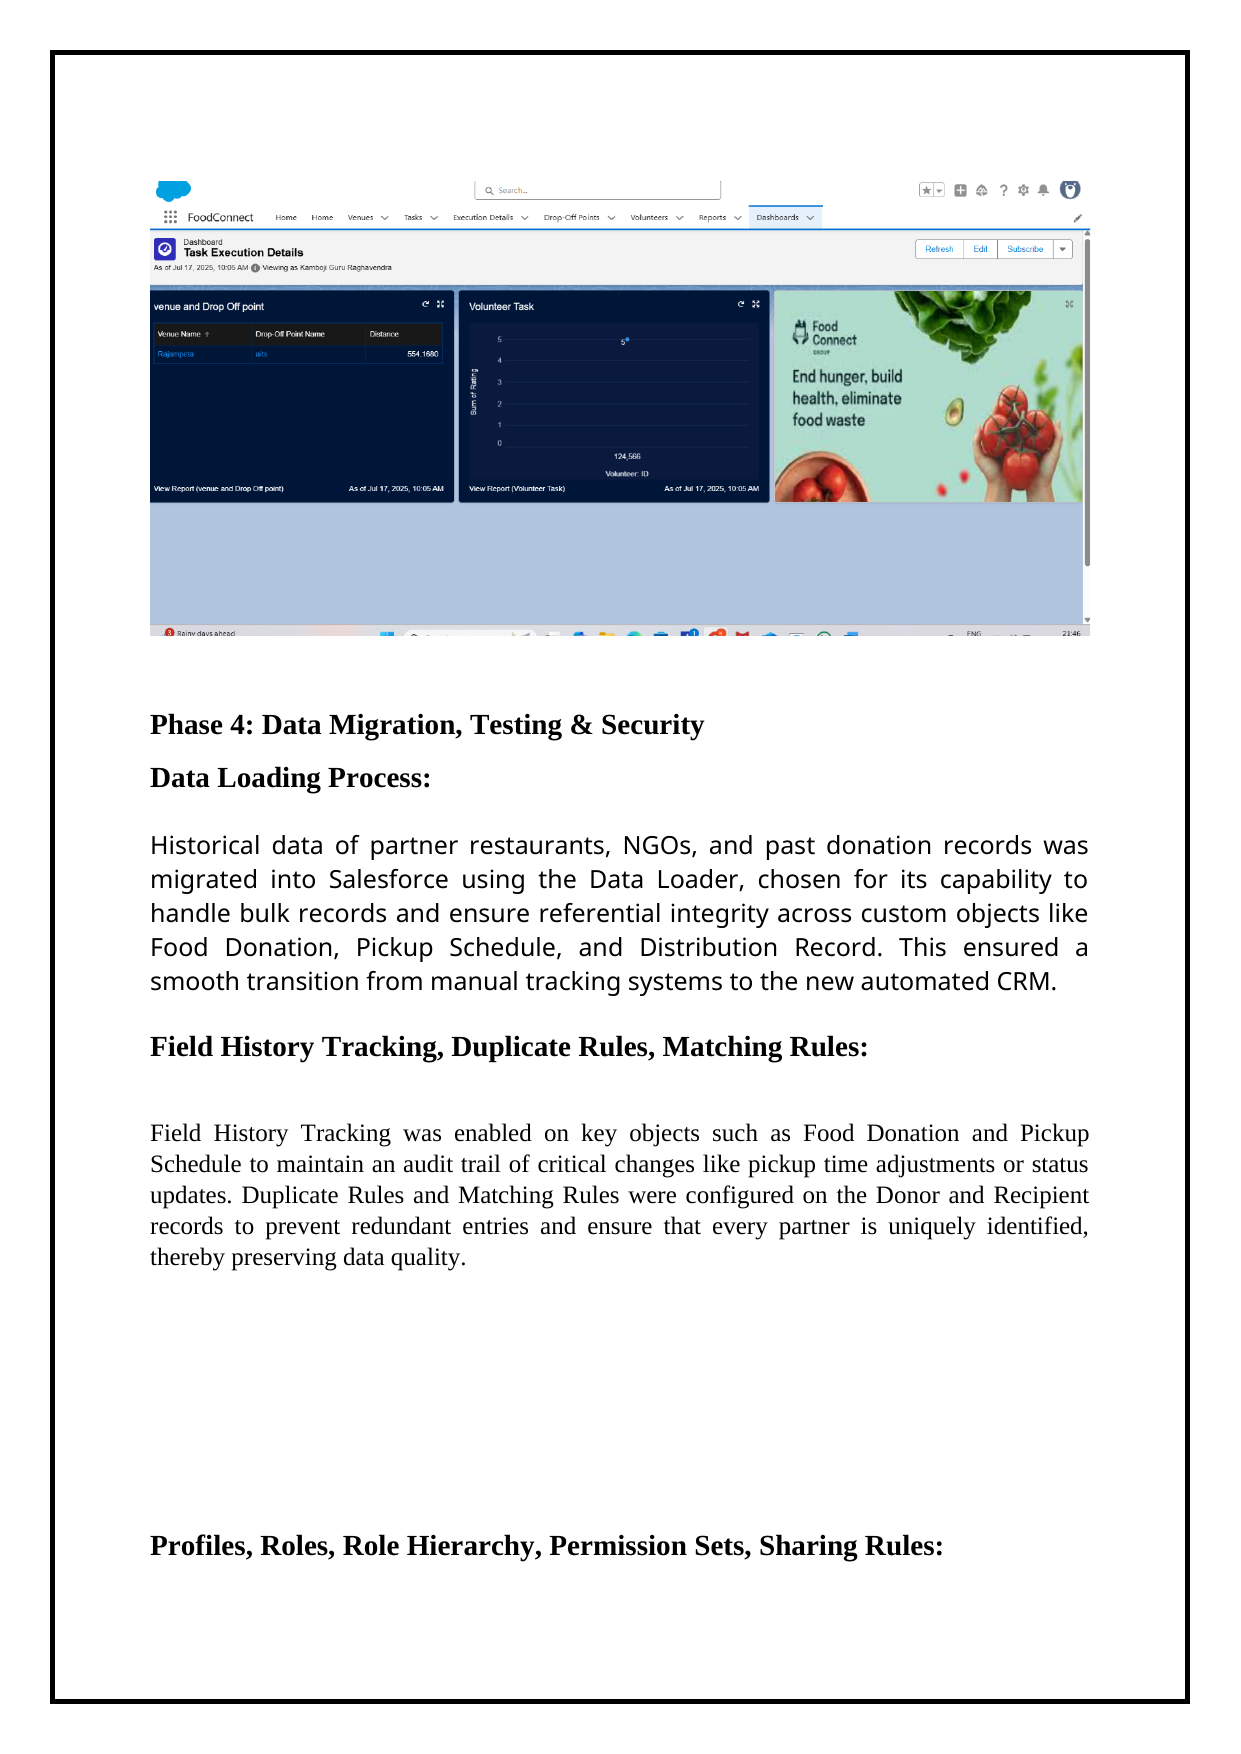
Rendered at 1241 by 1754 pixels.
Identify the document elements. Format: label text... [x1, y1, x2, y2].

text Historical data of partner restaurants, NGOs, and past donation records was migrated into Salesforce using the Data Loader, chosen for its capability to handle bulk records and ensure referential integrity across custom objects like Food Donation, Pickup Schedule, and Distribution Record. This ensured a smooth transition from manual tracking systems to the new automated CRM. [150, 794, 1090, 998]
text Phase 4: Data Migration, Testing & Security [150, 707, 1090, 741]
text Profiles, Roles, Role Hierarchy, Permission Sets, Sharing Rules: [150, 1528, 1090, 1562]
text Field History Tracking, Duplicate Rules, Matching Rules: [150, 1029, 1090, 1063]
text Field History Tracking was enabled on key objects such as Food Donation and Pickup Schedule to maintain an audit trail of critical changes like pickup time adjustments or status updates. Duplicate Rules and Matching Rules were configured on the Donor and Recipient records to prevent redundant entries and ensure that every partner is uniquely identified, thereby preserving data quality. [150, 1082, 1090, 1271]
picture [150, 181, 1091, 636]
text Data Loading Process: [150, 760, 1090, 794]
